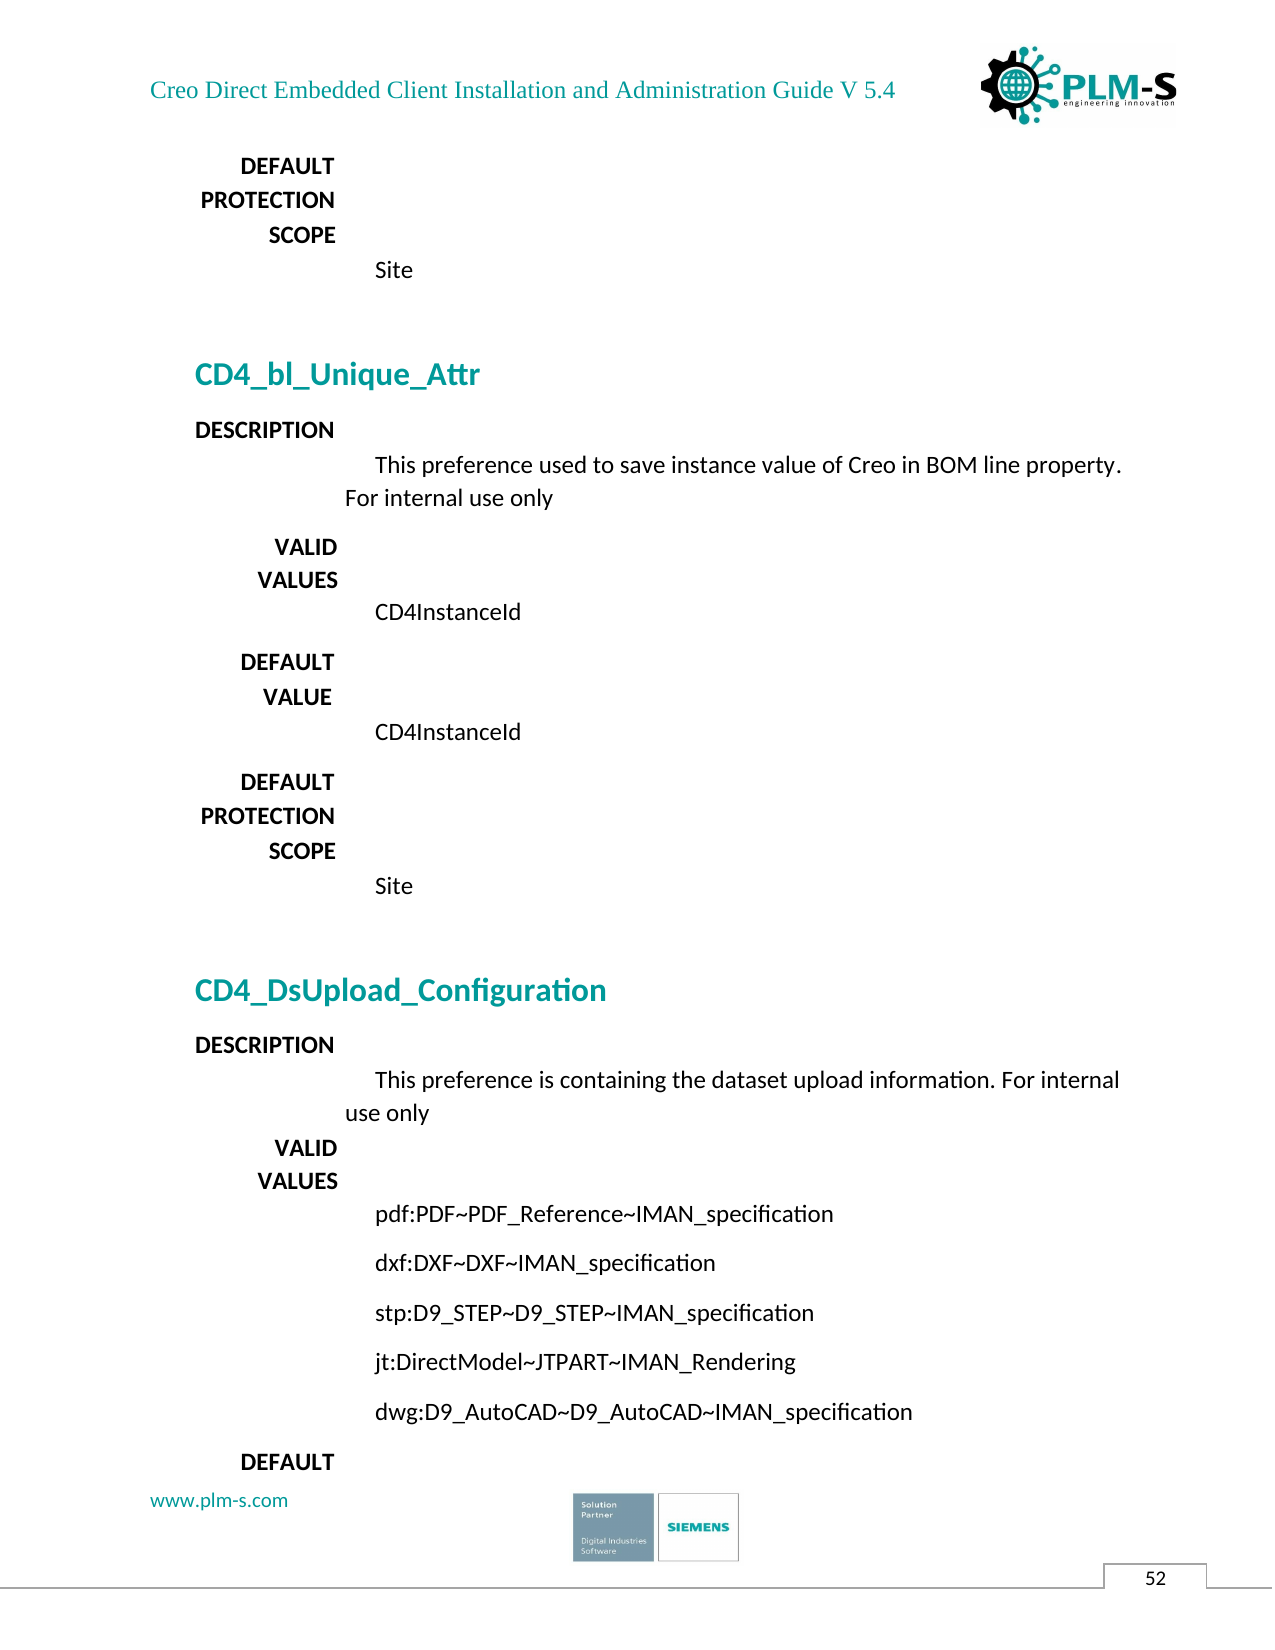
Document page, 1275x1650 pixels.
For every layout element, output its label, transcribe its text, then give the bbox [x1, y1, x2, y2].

text dxf:DXF~DXF~IMAN_specification [345, 1247, 1125, 1278]
text VALUES [195, 1165, 1125, 1196]
text dwg:D9_AutoCAD~D9_AutoCAD~IMAN_specification [345, 1396, 1125, 1427]
text SCOPE [195, 835, 1125, 866]
text jt:DirectModel~JTPART~IMAN_Rendering [345, 1346, 1125, 1377]
text CD4_DsUpload_Configuration [195, 969, 1125, 1010]
text DEFAULT [195, 766, 1125, 796]
text VALID [195, 531, 1125, 562]
text SCOPE [195, 219, 1125, 250]
text VALUE [195, 681, 1125, 712]
text stp:D9_STEP~D9_STEP~IMAN_specification [345, 1297, 1125, 1327]
text PROTECTION [195, 185, 1125, 215]
text pdf:PDF~PDF_Reference~IMAN_specification [345, 1198, 1125, 1228]
text CD4InstanceId [345, 716, 1125, 747]
text DEFAULT [195, 1446, 1125, 1476]
text Site [345, 254, 1125, 284]
text DEFAULT [195, 150, 1125, 181]
text VALID [195, 1132, 1125, 1163]
text Site [345, 870, 1125, 900]
text PROTECTION [195, 800, 1125, 831]
text VALUES [195, 564, 1125, 594]
text This preference used to save instance value of Creo in BOM line property. For internal use only [345, 449, 1125, 512]
text This preference is containing the dataset upload information. For internal use only [345, 1064, 1125, 1128]
text CD4_bl_Unique_Attr [195, 353, 1125, 394]
picture [980, 43, 1177, 128]
text CD4InstanceId [345, 597, 1125, 627]
text DESCRIPTION [195, 414, 1125, 444]
text DEFAULT [195, 646, 1125, 677]
text DESCRIPTION [195, 1029, 1125, 1060]
